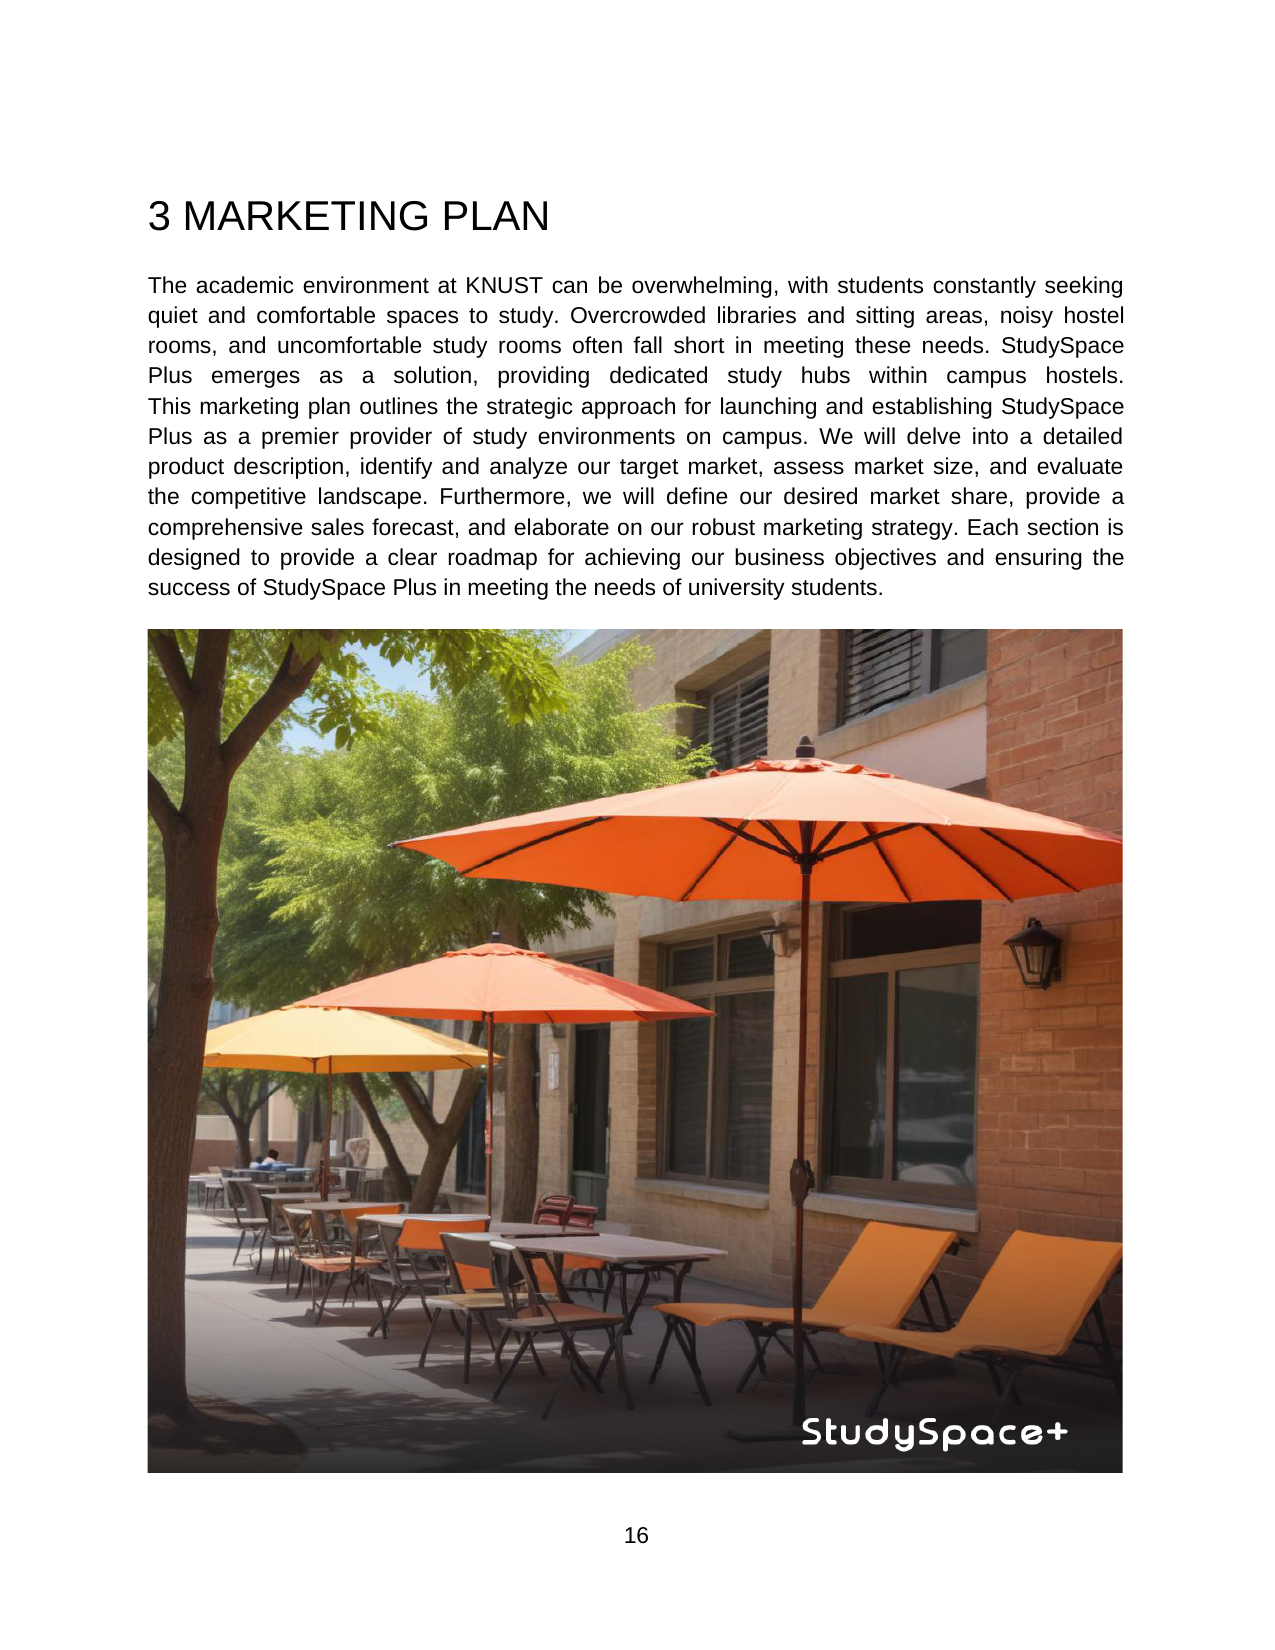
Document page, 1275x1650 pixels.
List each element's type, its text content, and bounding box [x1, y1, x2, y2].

picture [147, 629, 1123, 1473]
subtitle 3 MARKETING PLAN [148, 192, 1125, 239]
text The academic environment at KNUST can be overwhelming, with students constantly seeking quiet and comfortable spaces to study. Overcrowded libraries and sitting areas, noisy hostel rooms, and uncomfortable study rooms often fall short in meeting these needs. StudySpace Plus emerges as a solution, providing dedicated study hubs within campus hostels. This marketing plan outlines the strategic approach for launching and establishing StudySpace Plus as a premier provider of study environments on campus. We will delve into a detailed product description, identify and analyze our target market, assess market size, and evaluate the competitive landscape. Furthermore, we will define our desired market share, provide a comprehensive sales forecast, and elaborate on our robust marketing strategy. Each section is designed to provide a clear roadmap for achieving our business objectives and ensuring the success of StudySpace Plus in meeting the needs of university students. [148, 272, 1125, 600]
